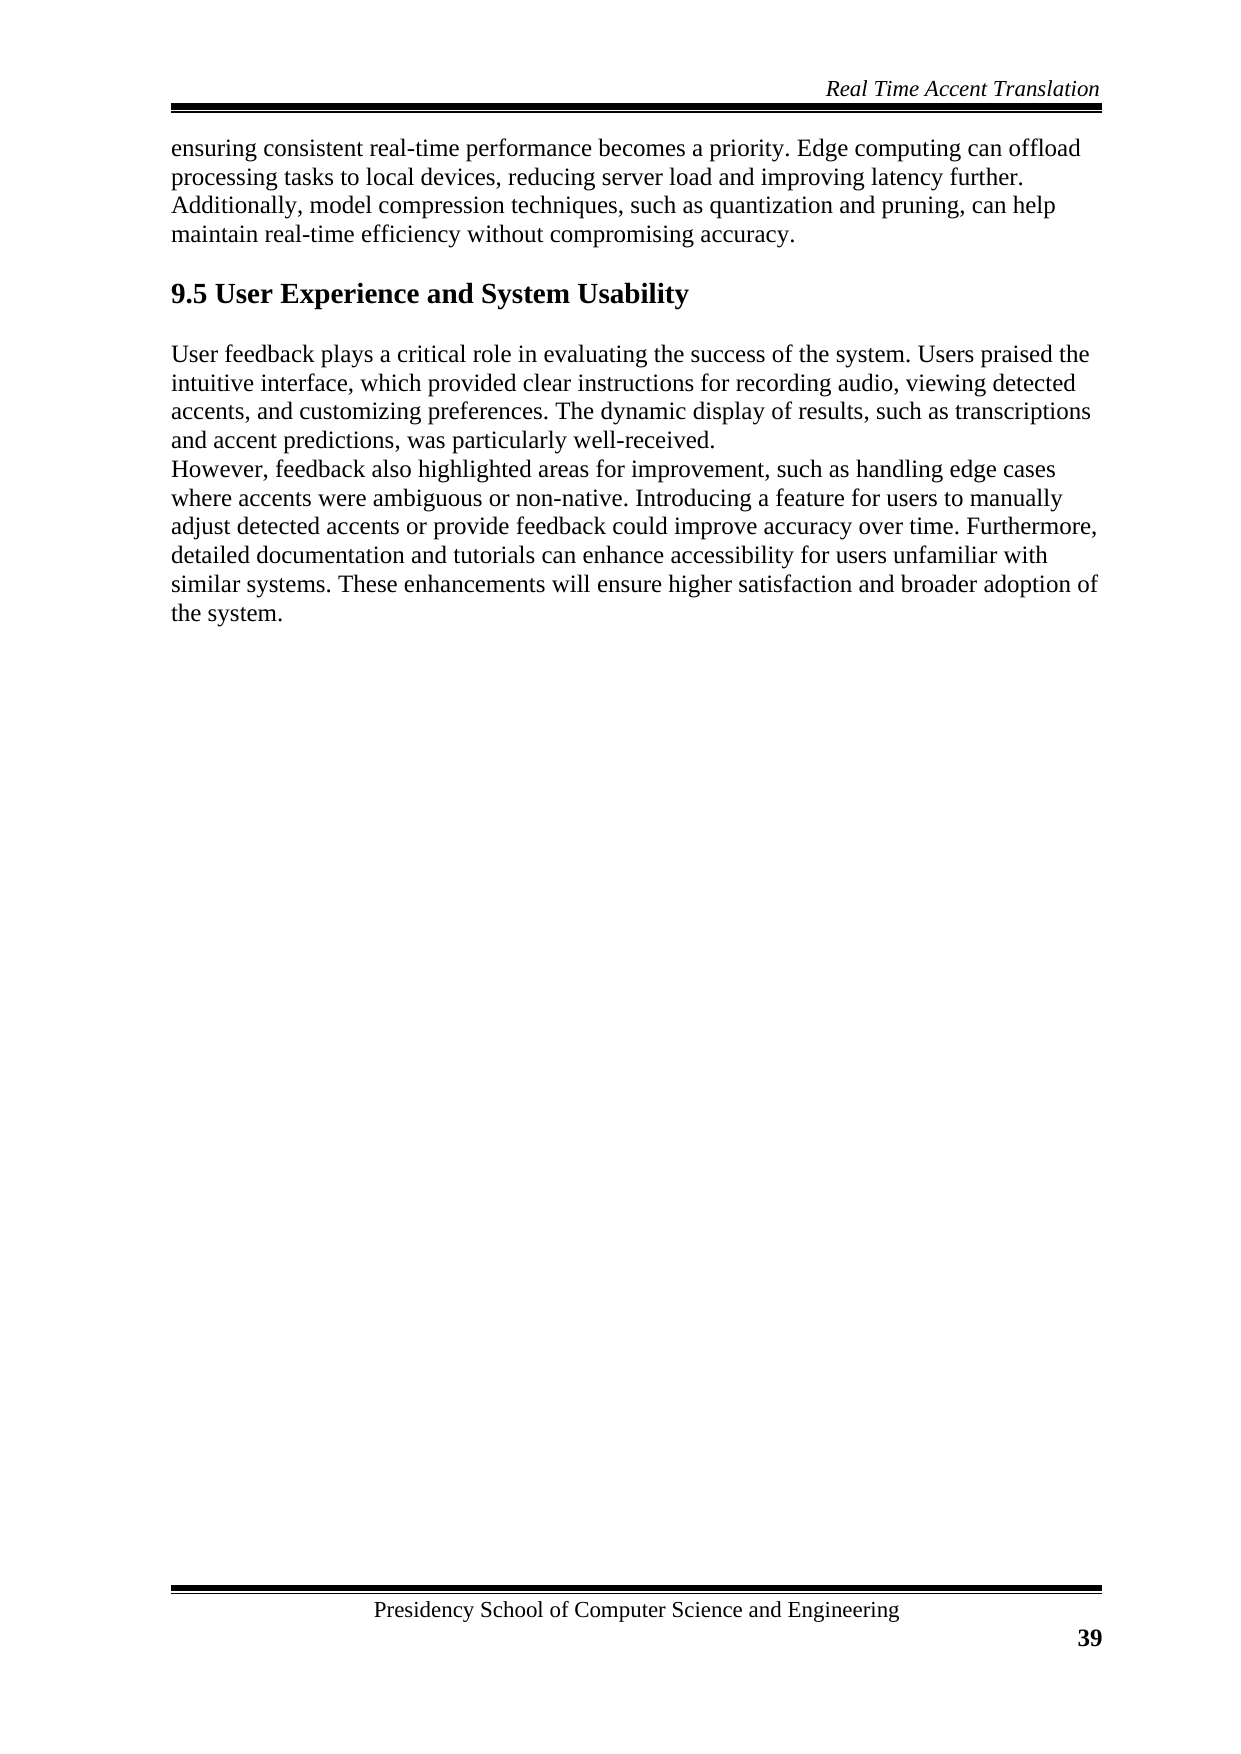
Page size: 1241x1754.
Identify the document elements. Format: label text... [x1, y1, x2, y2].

text 9.5 User Experience and System Usability [171, 277, 1102, 310]
text User feedback plays a critical role in evaluating the success of the system. Users praised the intuitive interface, which provided clear instructions for recording audio, viewing detected accents, and customizing preferences. The dynamic display of results, such as transcriptions and accent predictions, was particularly well-received. [171, 339, 1102, 454]
text However, feedback also highlighted areas for improvement, such as handling edge cases where accents were ambiguous or non-native. Introducing a feature for users to manually adjust detected accents or provide feedback could improve accuracy over time. Furthermore, detailed documentation and tutorials can enhance accessibility for users unfamiliar with similar systems. These enhancements will ensure higher satisfaction and broader adoption of the system. [171, 454, 1102, 626]
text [171, 133, 1102, 248]
